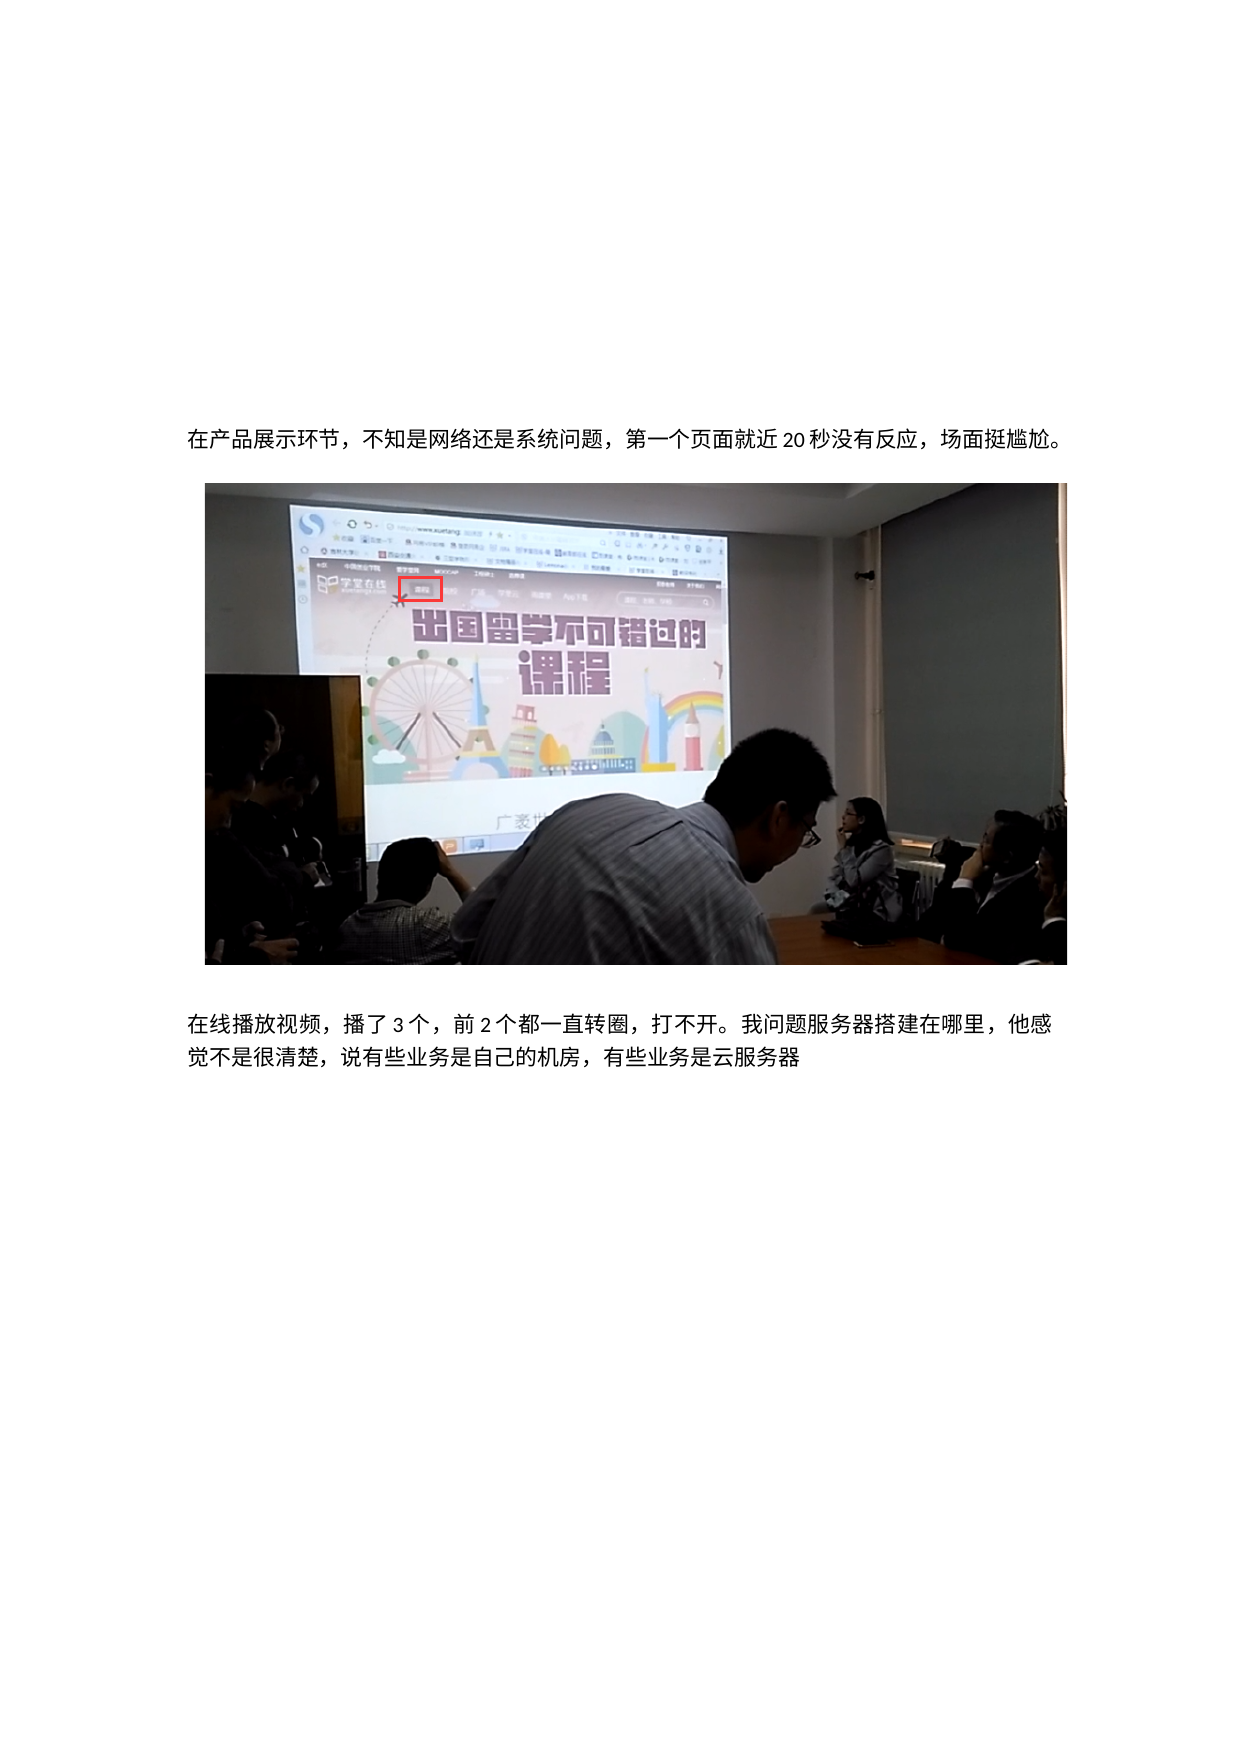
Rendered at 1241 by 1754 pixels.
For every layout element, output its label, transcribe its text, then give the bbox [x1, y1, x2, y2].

picture [204, 483, 1067, 965]
text 在线播放视频，播了3个，前2个都一直转圈，打不开。我问题服务器搭建在哪里，他感觉不是很清楚，说有些业务是自己的机房，有些业务是云服务器 [187, 1007, 1053, 1072]
text 在产品展示环节，不知是网络还是系统问题，第一个页面就近20秒没有反应，场面挺尴尬。 [187, 422, 1053, 454]
